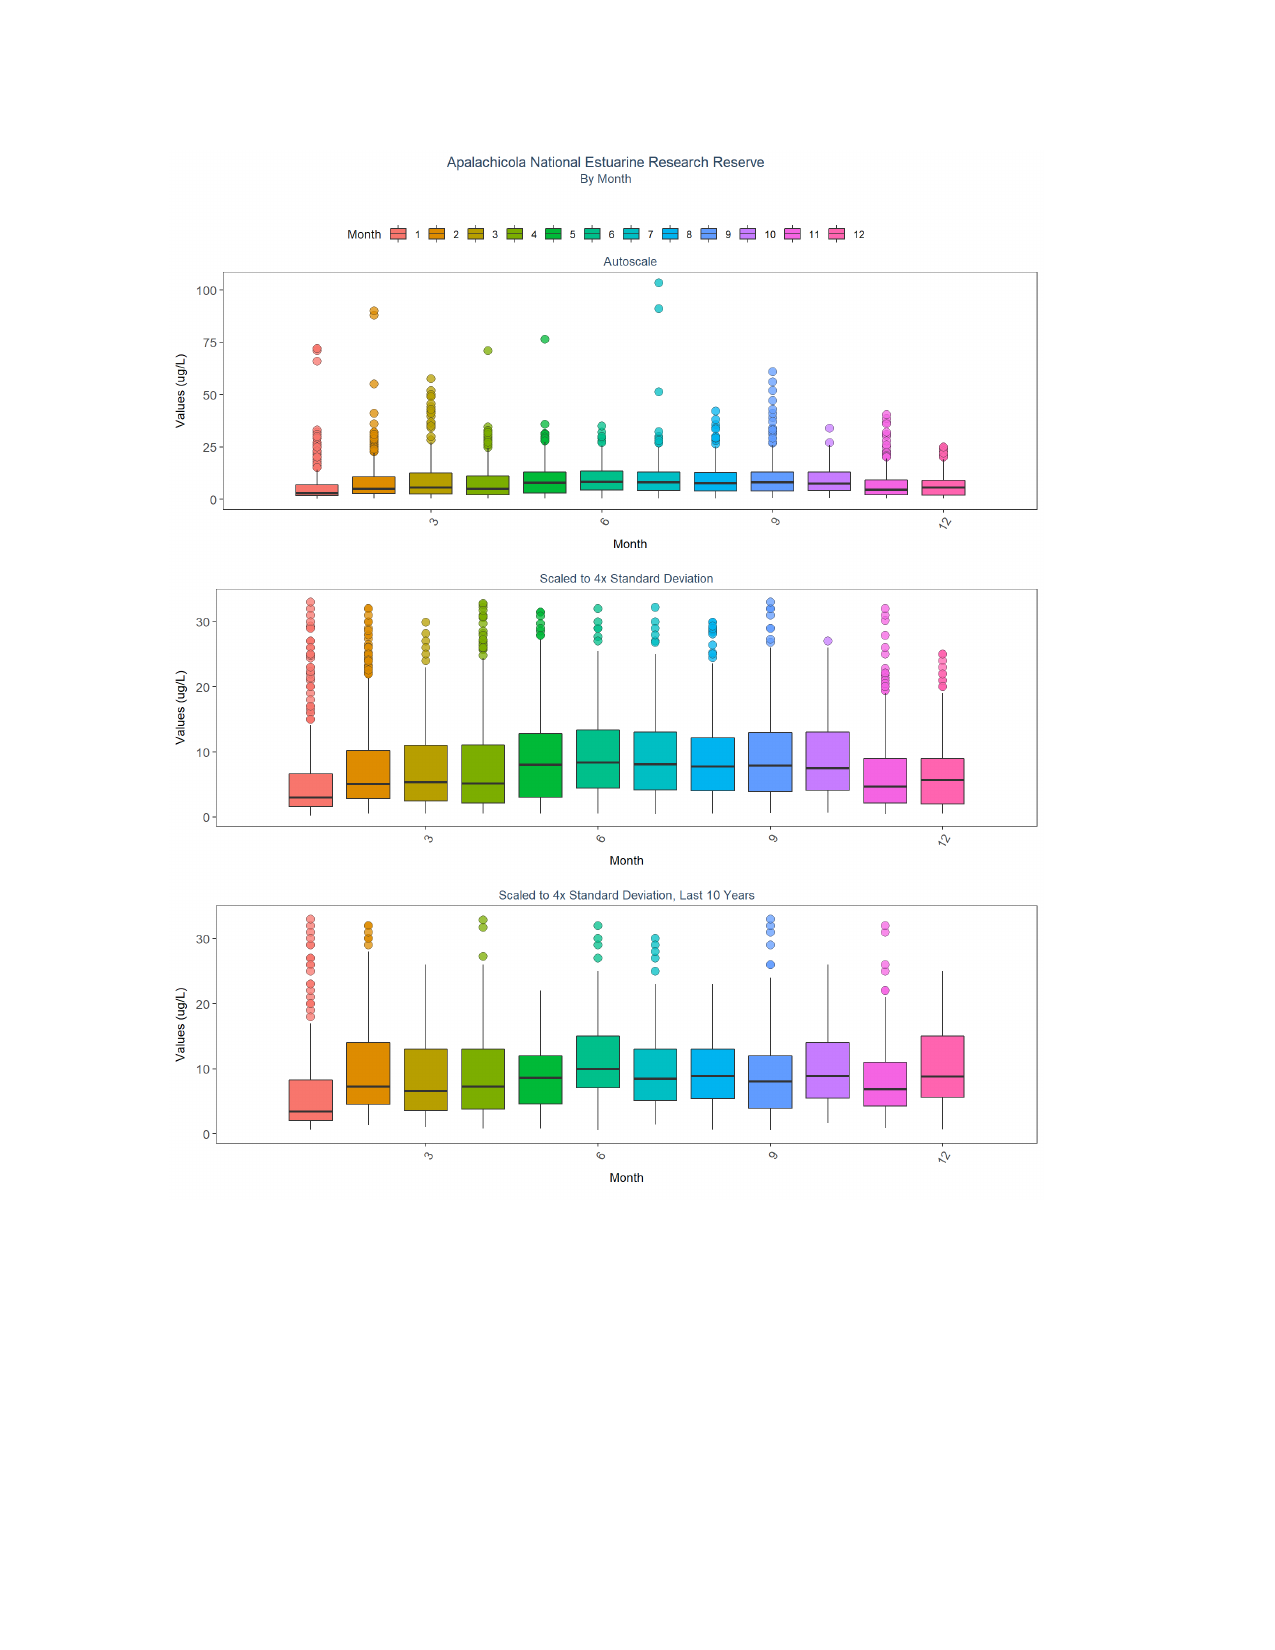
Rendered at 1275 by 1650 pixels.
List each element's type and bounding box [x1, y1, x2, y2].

picture [168, 150, 1044, 1200]
